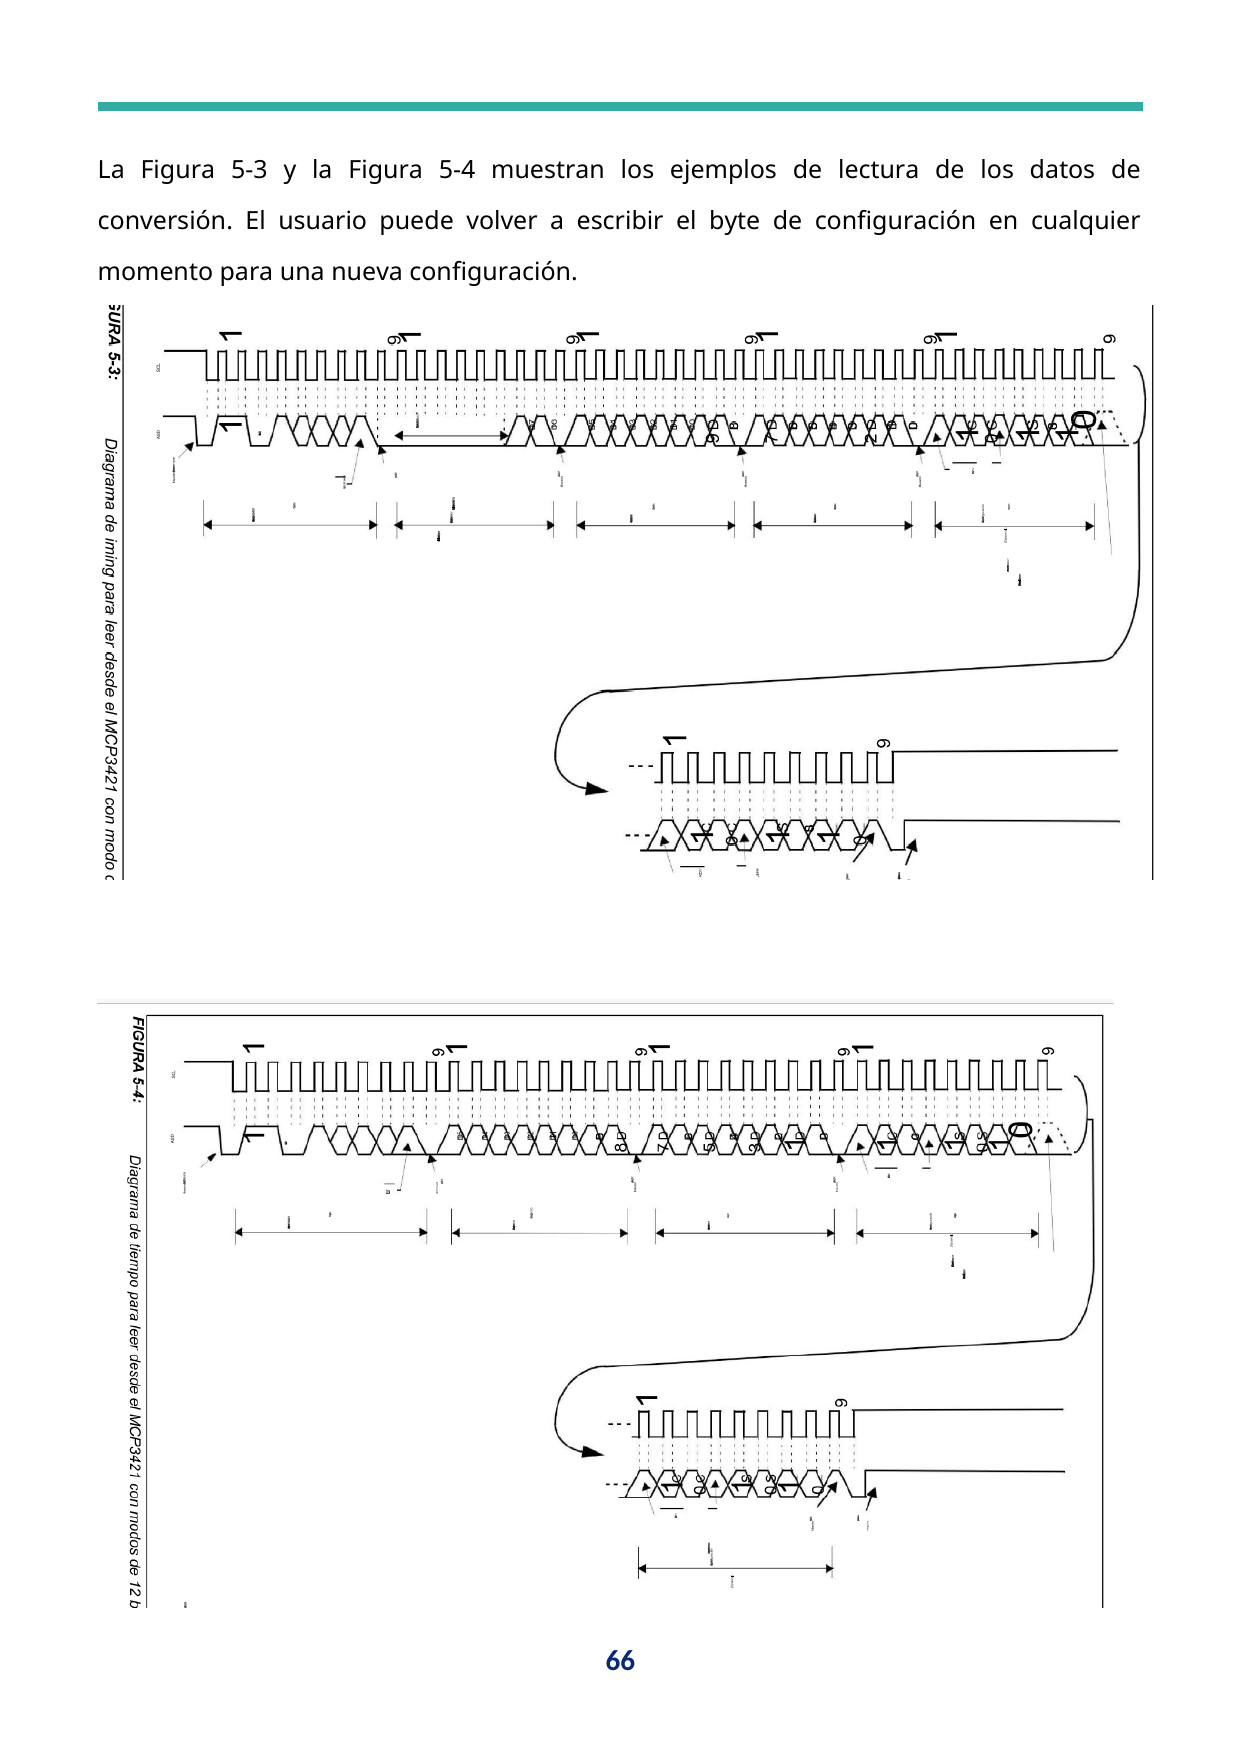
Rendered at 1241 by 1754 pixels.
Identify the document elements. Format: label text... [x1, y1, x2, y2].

picture [97, 999, 1114, 1608]
picture [97, 305, 1171, 880]
text La Figura 5-3 y la Figura 5-4 muestran los ejemplos de lectura de los datos de conversión. El usuario puede volver a escribir el byte de configuración en cualquier momento para una nueva configuración. [97, 152, 1143, 288]
